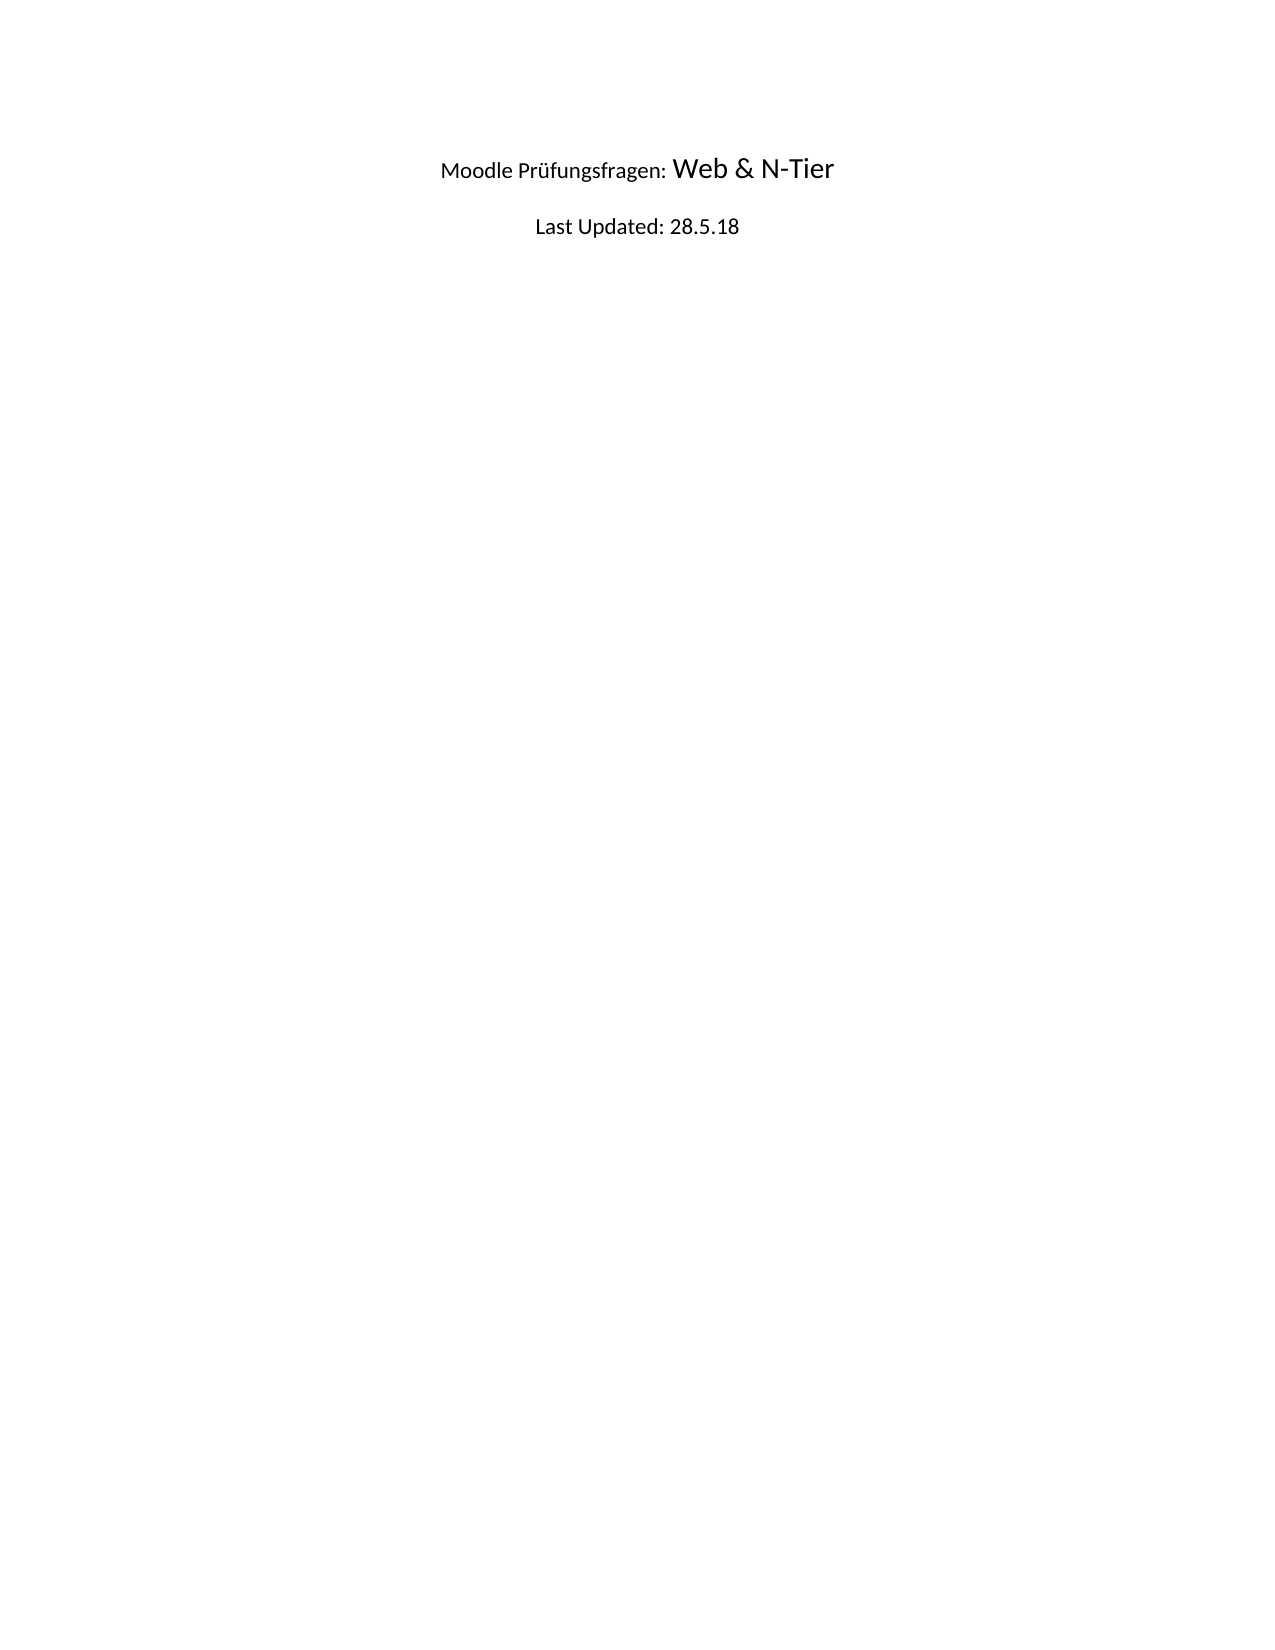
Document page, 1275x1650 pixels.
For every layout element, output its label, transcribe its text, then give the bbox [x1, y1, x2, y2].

text Moodle Prüfungsfragen: Web & N-Tier [150, 150, 1125, 186]
text Last Updated: 28.5.18 [150, 212, 1125, 240]
